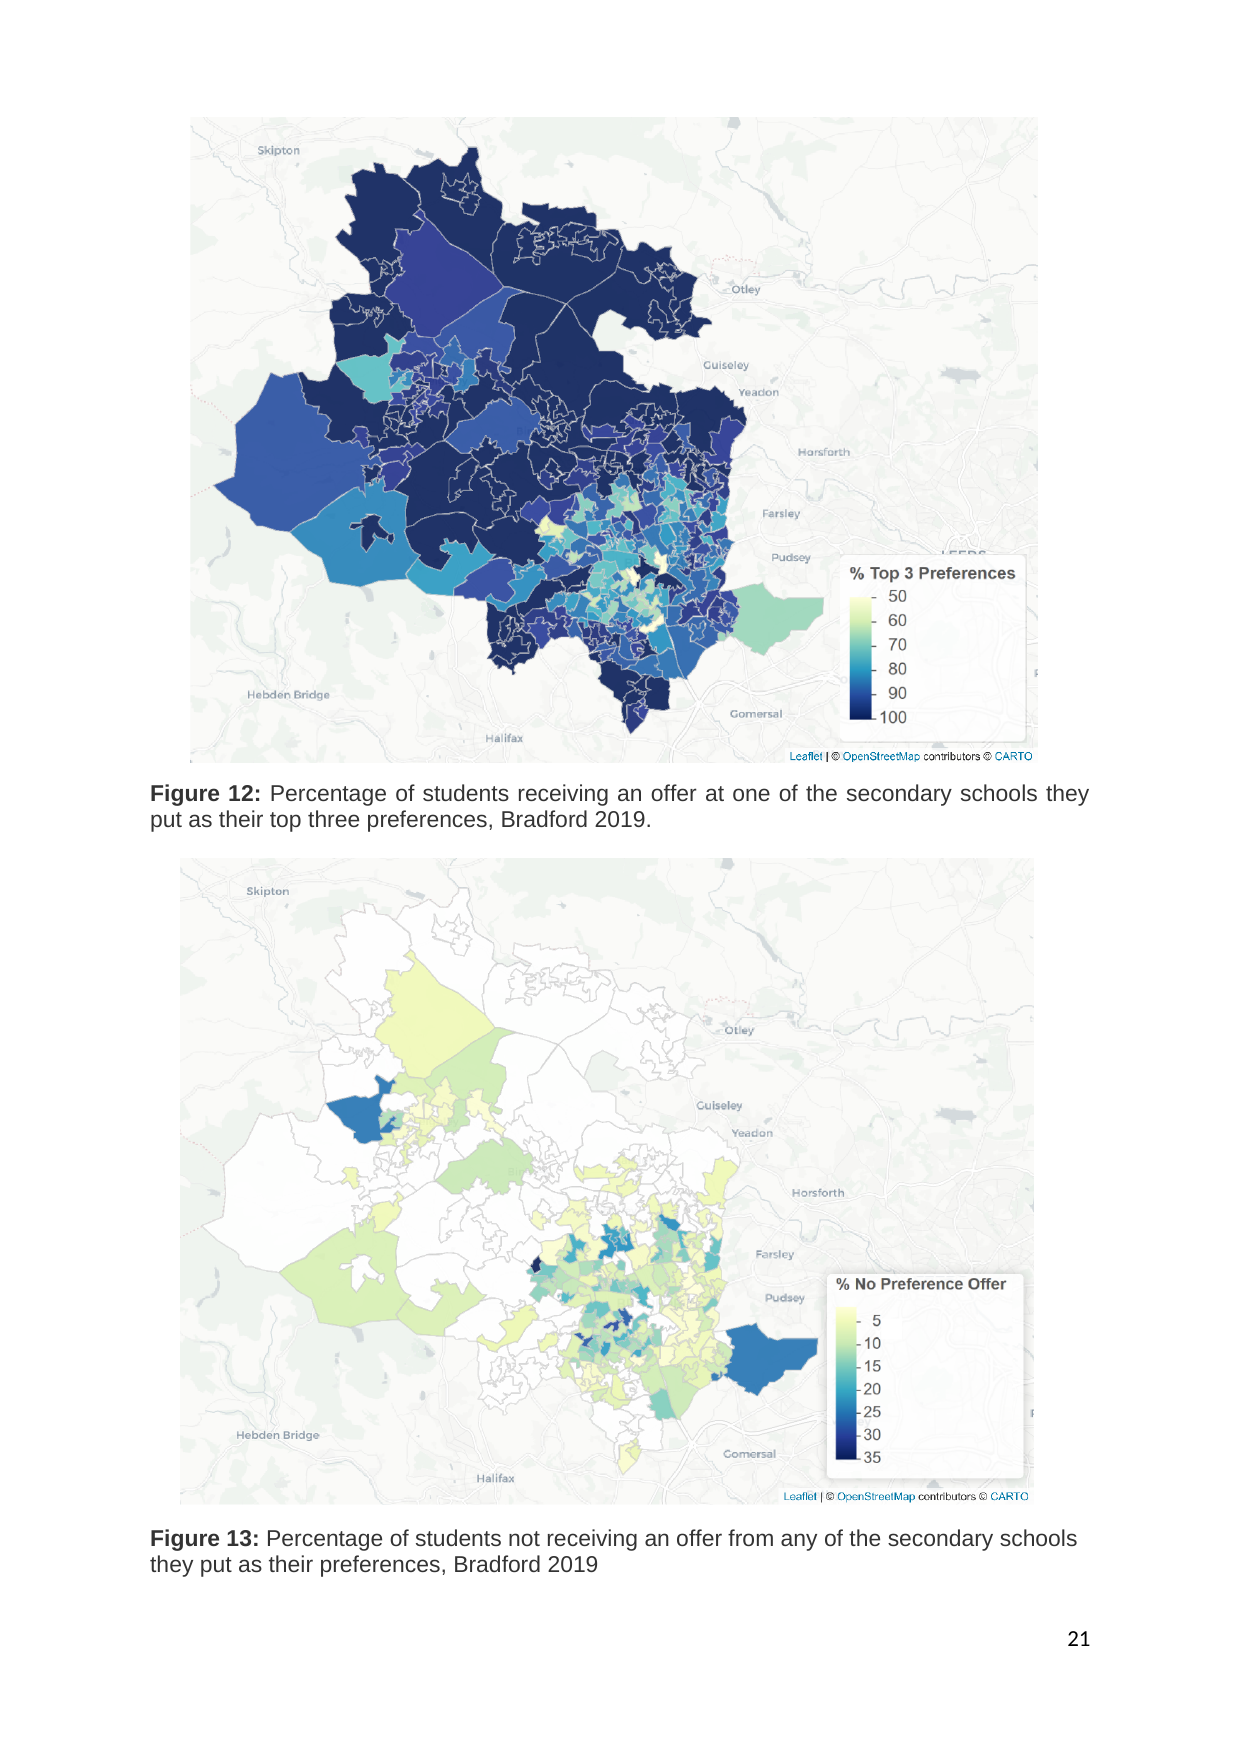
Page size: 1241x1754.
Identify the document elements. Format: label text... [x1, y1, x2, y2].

text Figure 12: Percentage of students receiving an offer at one of the secondary schools they put as their top three preferences, Bradford 2019. [150, 780, 1090, 832]
text Figure 13: Percentage of students not receiving an offer from any of the secondary schools they put as their preferences, Bradford 2019 [150, 1525, 1090, 1577]
picture [180, 858, 1044, 1506]
picture [190, 117, 1044, 763]
